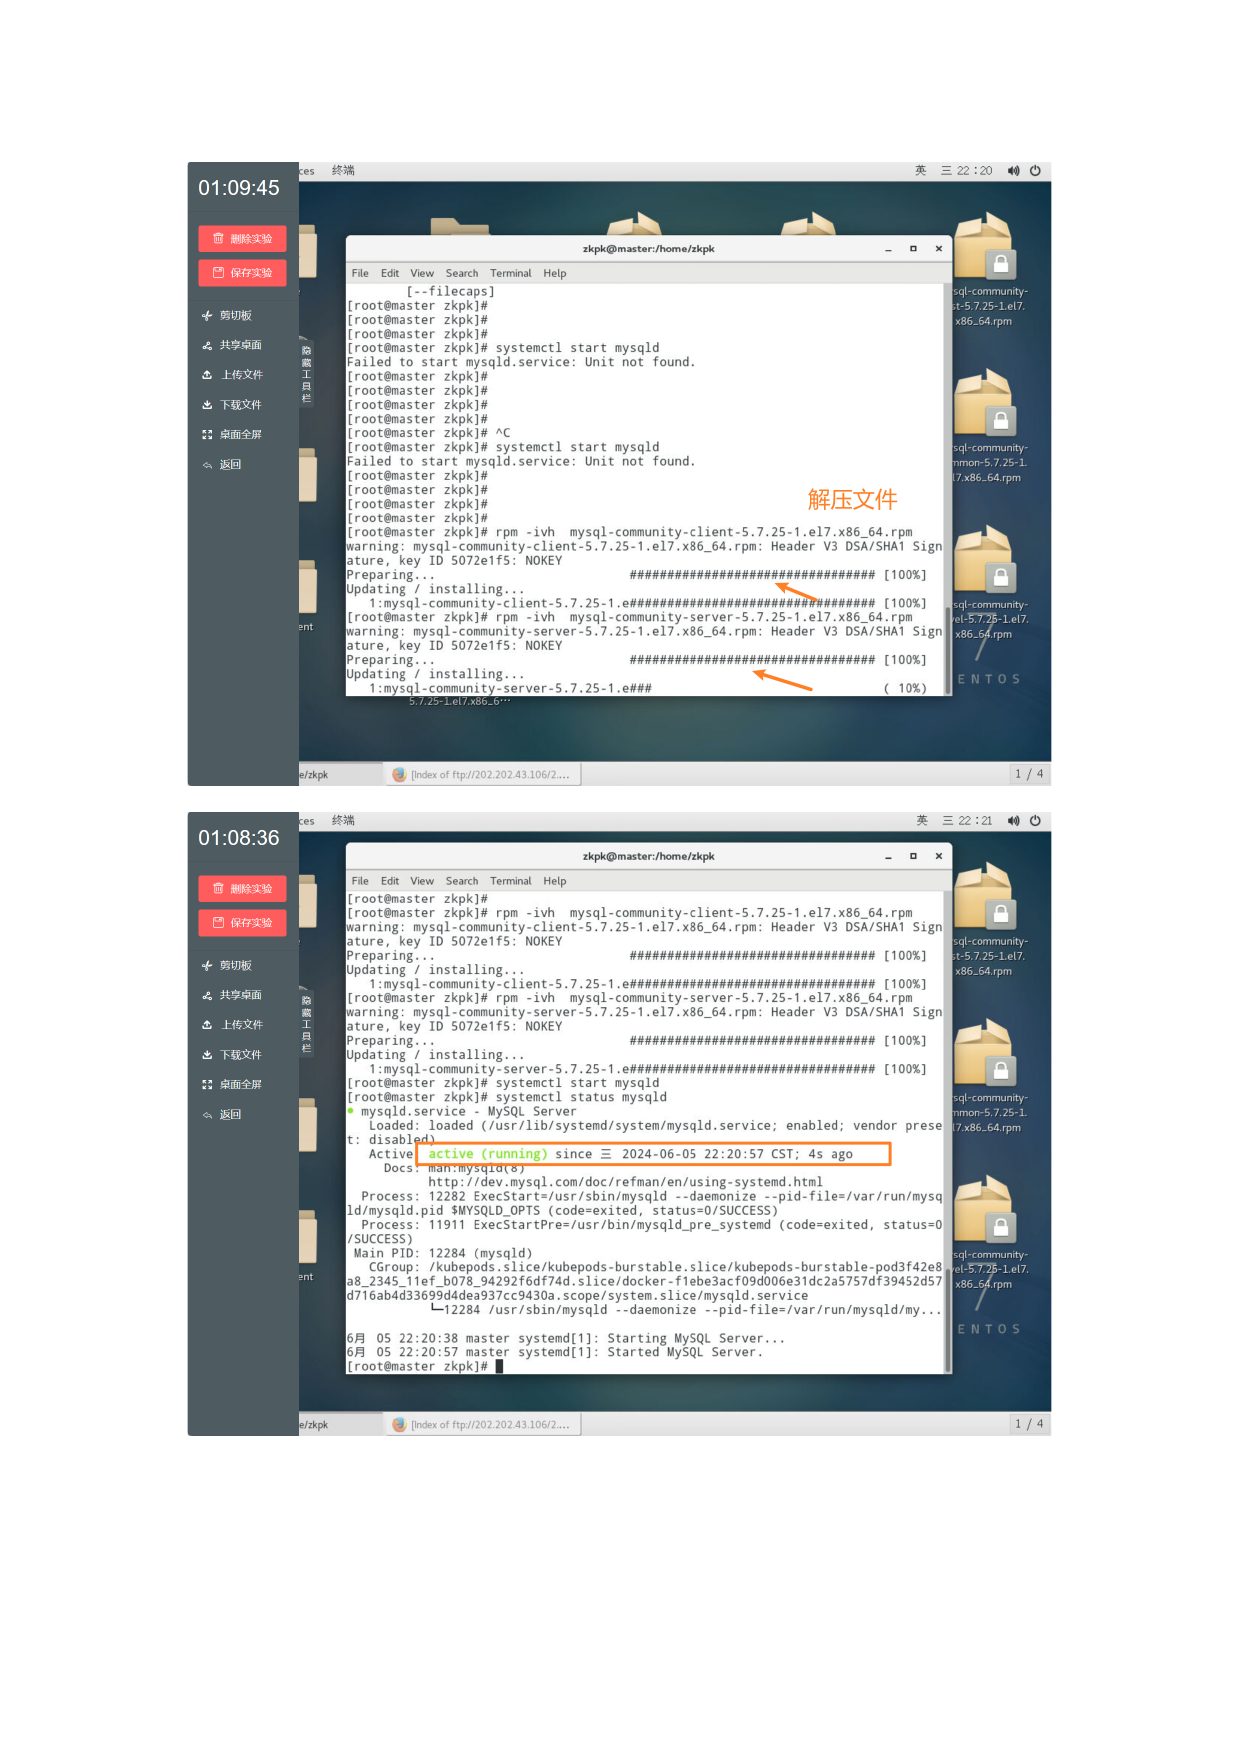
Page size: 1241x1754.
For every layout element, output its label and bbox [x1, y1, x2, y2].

picture [187, 162, 1052, 786]
picture [187, 812, 1052, 1436]
